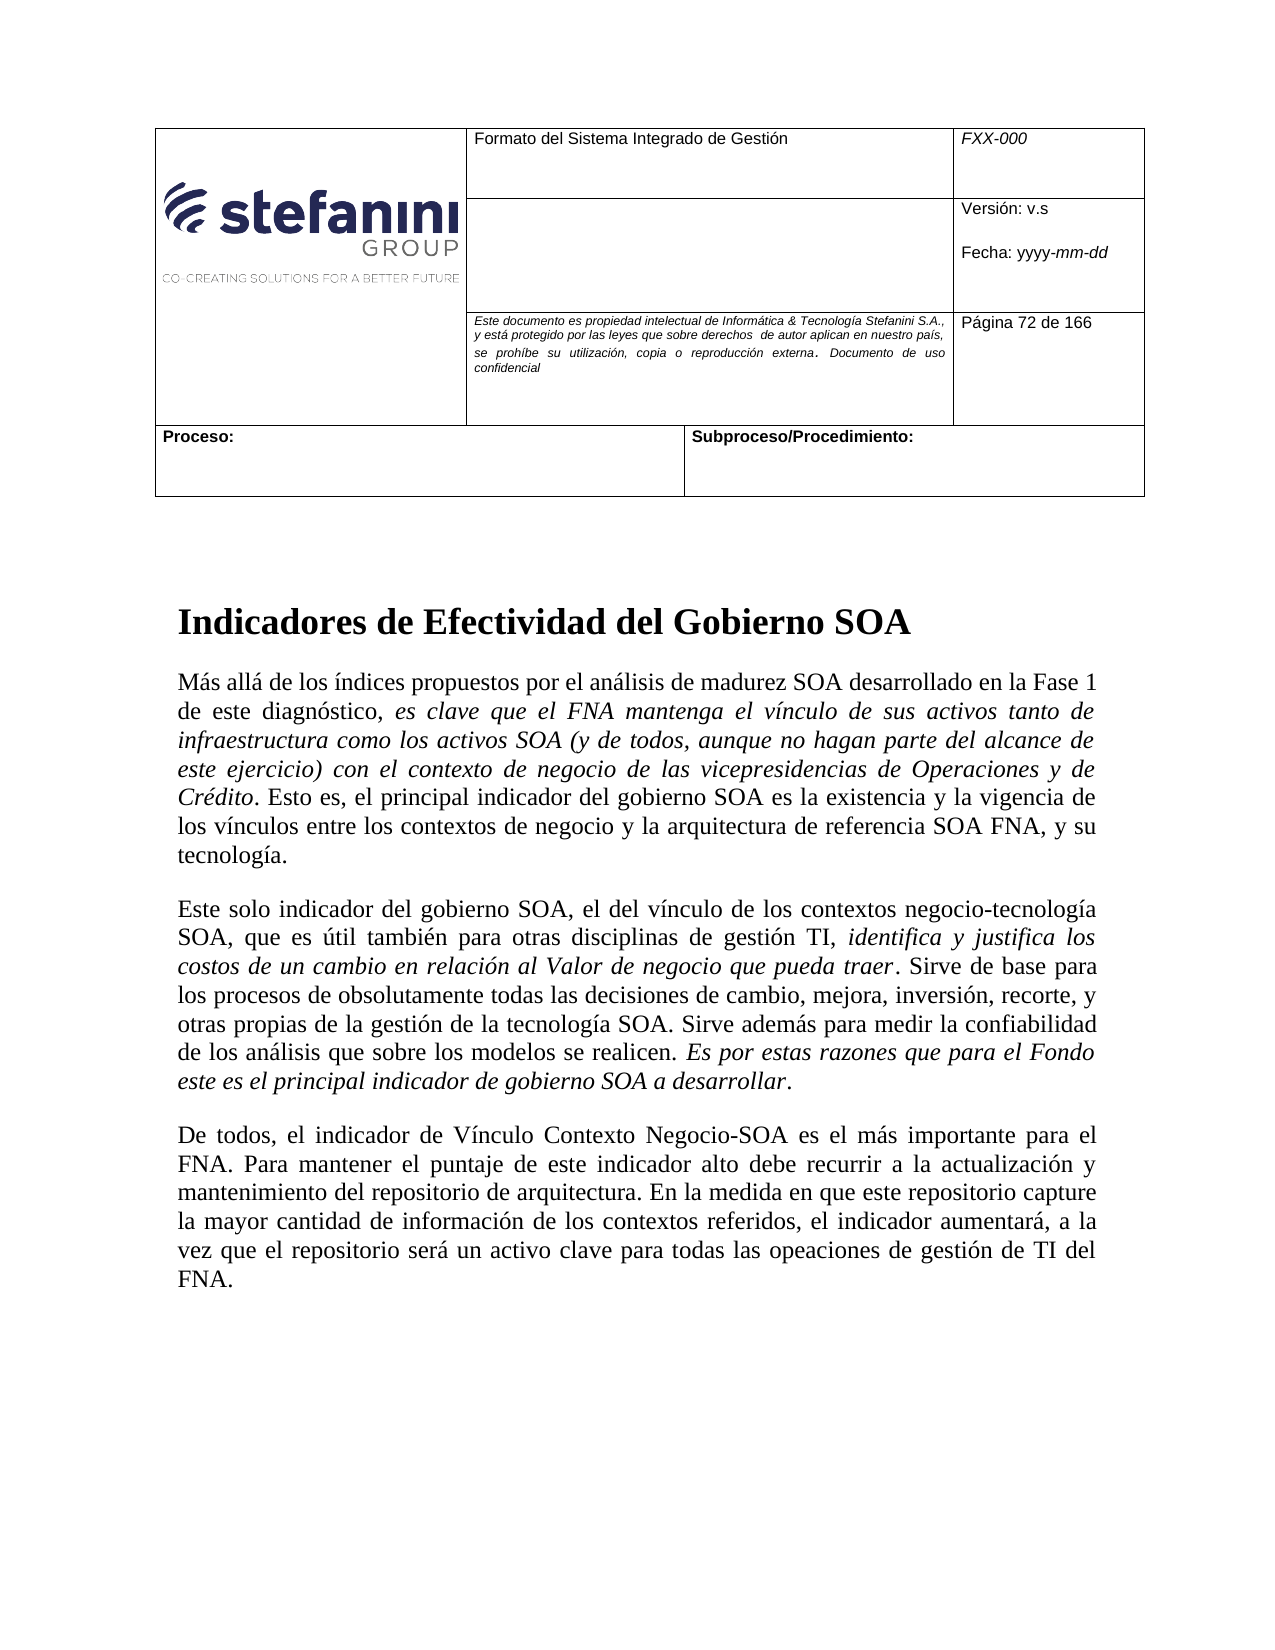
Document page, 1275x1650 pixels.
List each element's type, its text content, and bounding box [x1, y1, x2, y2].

subtitle Indicadores de Efectividad del Gobierno SOA [177, 599, 1098, 642]
text Más allá de los índices propuestos por el análisis de madurez SOA desarrollado en la Fase 1 de este diagnóstico, es clave que el FNA mantenga el vínculo de sus activos tanto de infraestructura como los activos SOA (y de todos, aunque no hagan parte del alcance de este ejercicio) con el contexto de negocio de las vicepresidencias de Operaciones y de Crédito. Esto es, el principal indicador del gobierno SOA es la existencia y la vigencia de los vínculos entre los contextos de negocio y la arquitectura de referencia SOA FNA, y su tecnología. [177, 667, 1098, 869]
text Este solo indicador del gobierno SOA, el del vínculo de los contextos negocio-tecnología SOA, que es útil también para otras disciplinas de gestión TI, identifica y justifica los costos de un cambio en relación al Valor de negocio que pueda traer. Sirve de base para los procesos de obsolutamente todas las decisiones de cambio, mejora, inversión, recorte, y otras propias de la gestión de la tecnología SOA. Sirve además para medir la confiabilidad de los análisis que sobre los modelos se realicen. Es por estas razones que para el Fondo este es el principal indicador de gobierno SOA a desarrollar. [177, 894, 1098, 1095]
text De todos, el indicador de Vínculo Contexto Negocio-SOA es el más importante para el FNA. Para mantener el puntaje de este indicador alto debe recurrir a la actualización y mantenimiento del repositorio de arquitectura. En la medida en que este repositorio capture la mayor cantidad de información de los contextos referidos, el indicador aumentará, a la vez que el repositorio será un activo clave para todas las opeaciones de gestión de TI del FNA. [177, 1120, 1098, 1292]
picture [162, 182, 460, 286]
